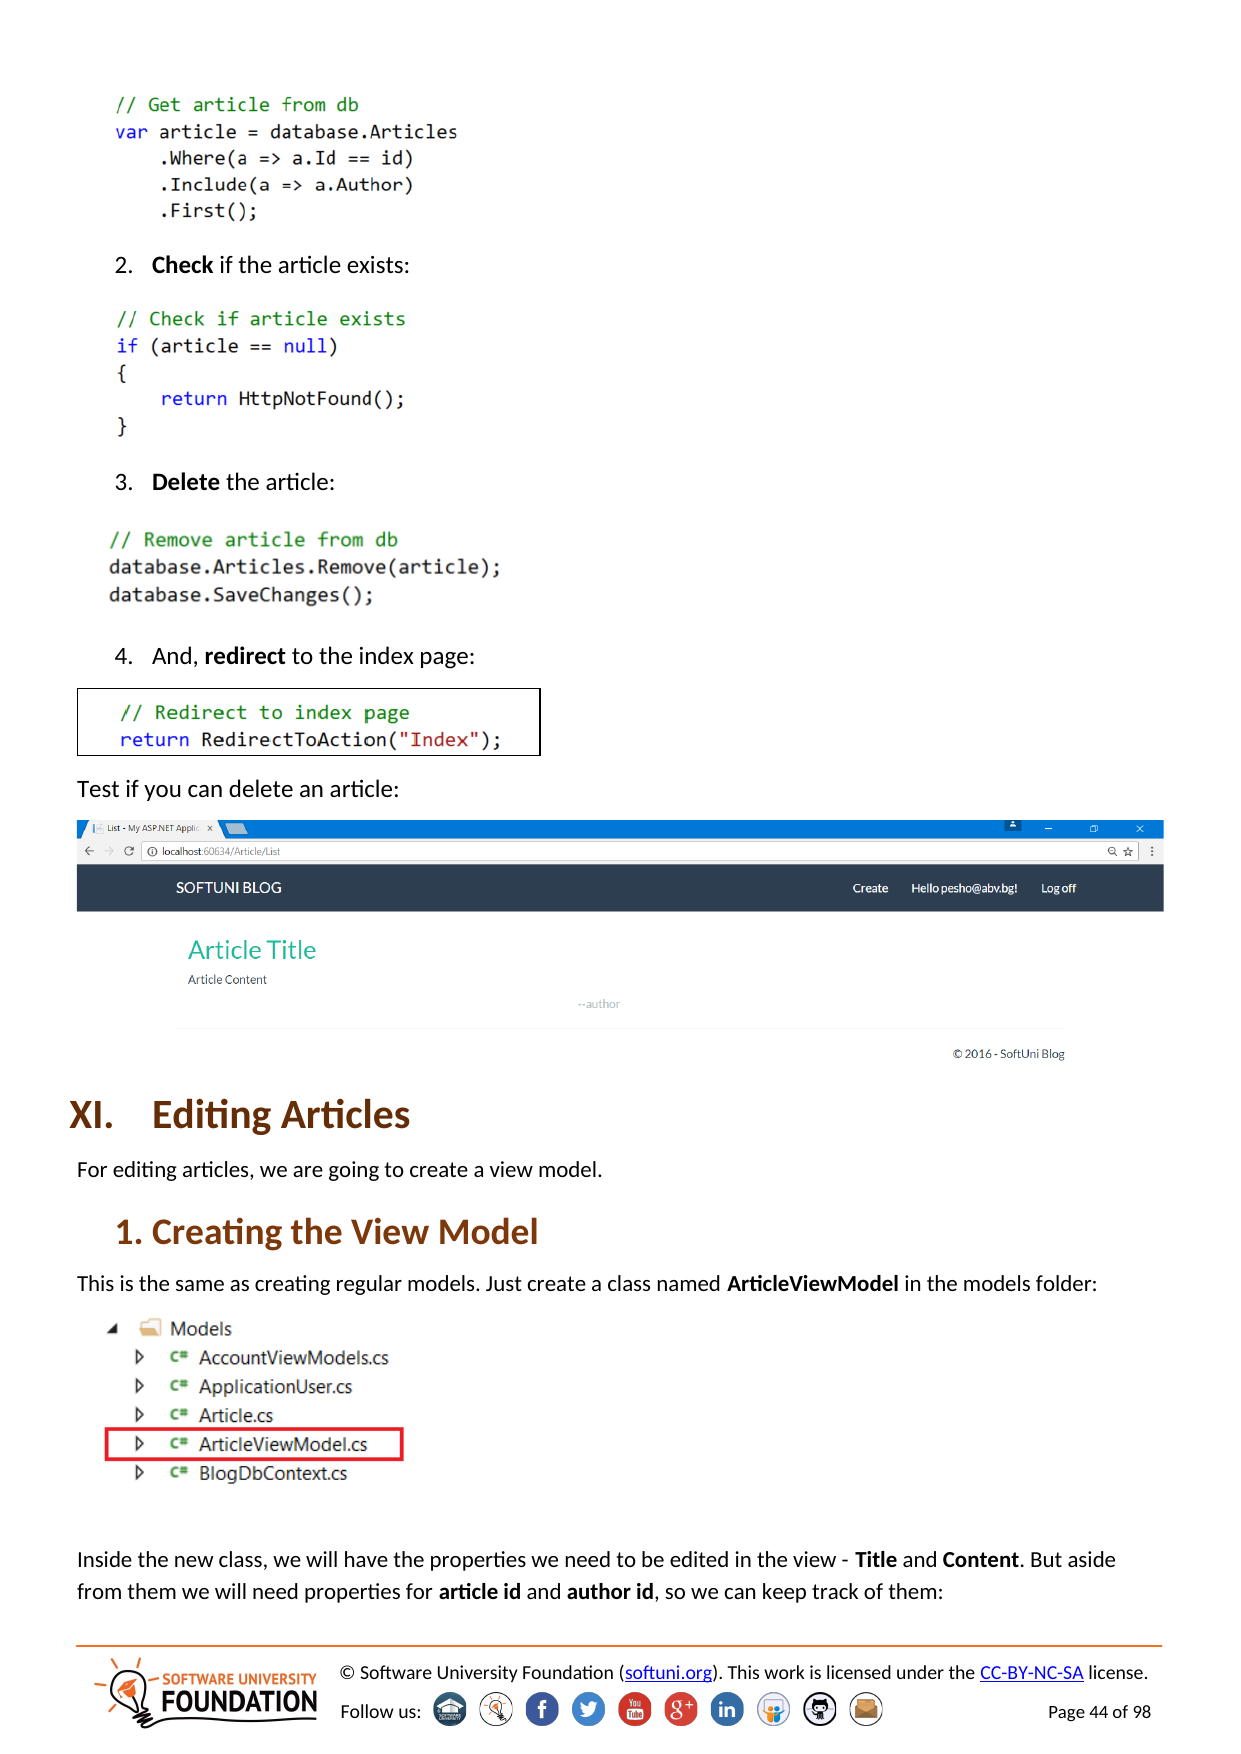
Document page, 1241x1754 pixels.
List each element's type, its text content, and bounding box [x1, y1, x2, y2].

picture [757, 1692, 790, 1726]
picture [525, 1692, 559, 1726]
picture [664, 1692, 698, 1726]
subtitle Editing Articles [114, 1088, 1163, 1139]
list Delete the article: [114, 466, 1163, 497]
text This is the same as creating regular models. Just create a class named ArticleViewModel in the models folder: [77, 1269, 1163, 1297]
picture [76, 95, 539, 233]
text Test if you can delete an article: [77, 773, 1163, 804]
picture [76, 296, 539, 450]
picture [803, 1692, 837, 1726]
picture [618, 1692, 652, 1726]
picture [78, 689, 539, 755]
list Check if the article exists: [114, 249, 1163, 280]
picture [479, 1692, 513, 1726]
subtitle Creating the View Model [114, 1208, 1163, 1253]
text For editing articles, we are going to create a view model. [77, 1155, 1163, 1183]
picture [76, 1313, 449, 1529]
picture [76, 513, 539, 624]
picture [76, 820, 1164, 1063]
text Inside the new class, we will have the properties we need to be edited in the view - Title and Content. But aside from them we will need properties for article id and author id, so we can keep track of them: [77, 1545, 1163, 1605]
picture [93, 1656, 317, 1729]
picture [849, 1692, 883, 1726]
picture [433, 1692, 467, 1726]
picture [710, 1692, 744, 1726]
list And, redirect to the index page: [114, 640, 1163, 671]
picture [572, 1692, 605, 1726]
